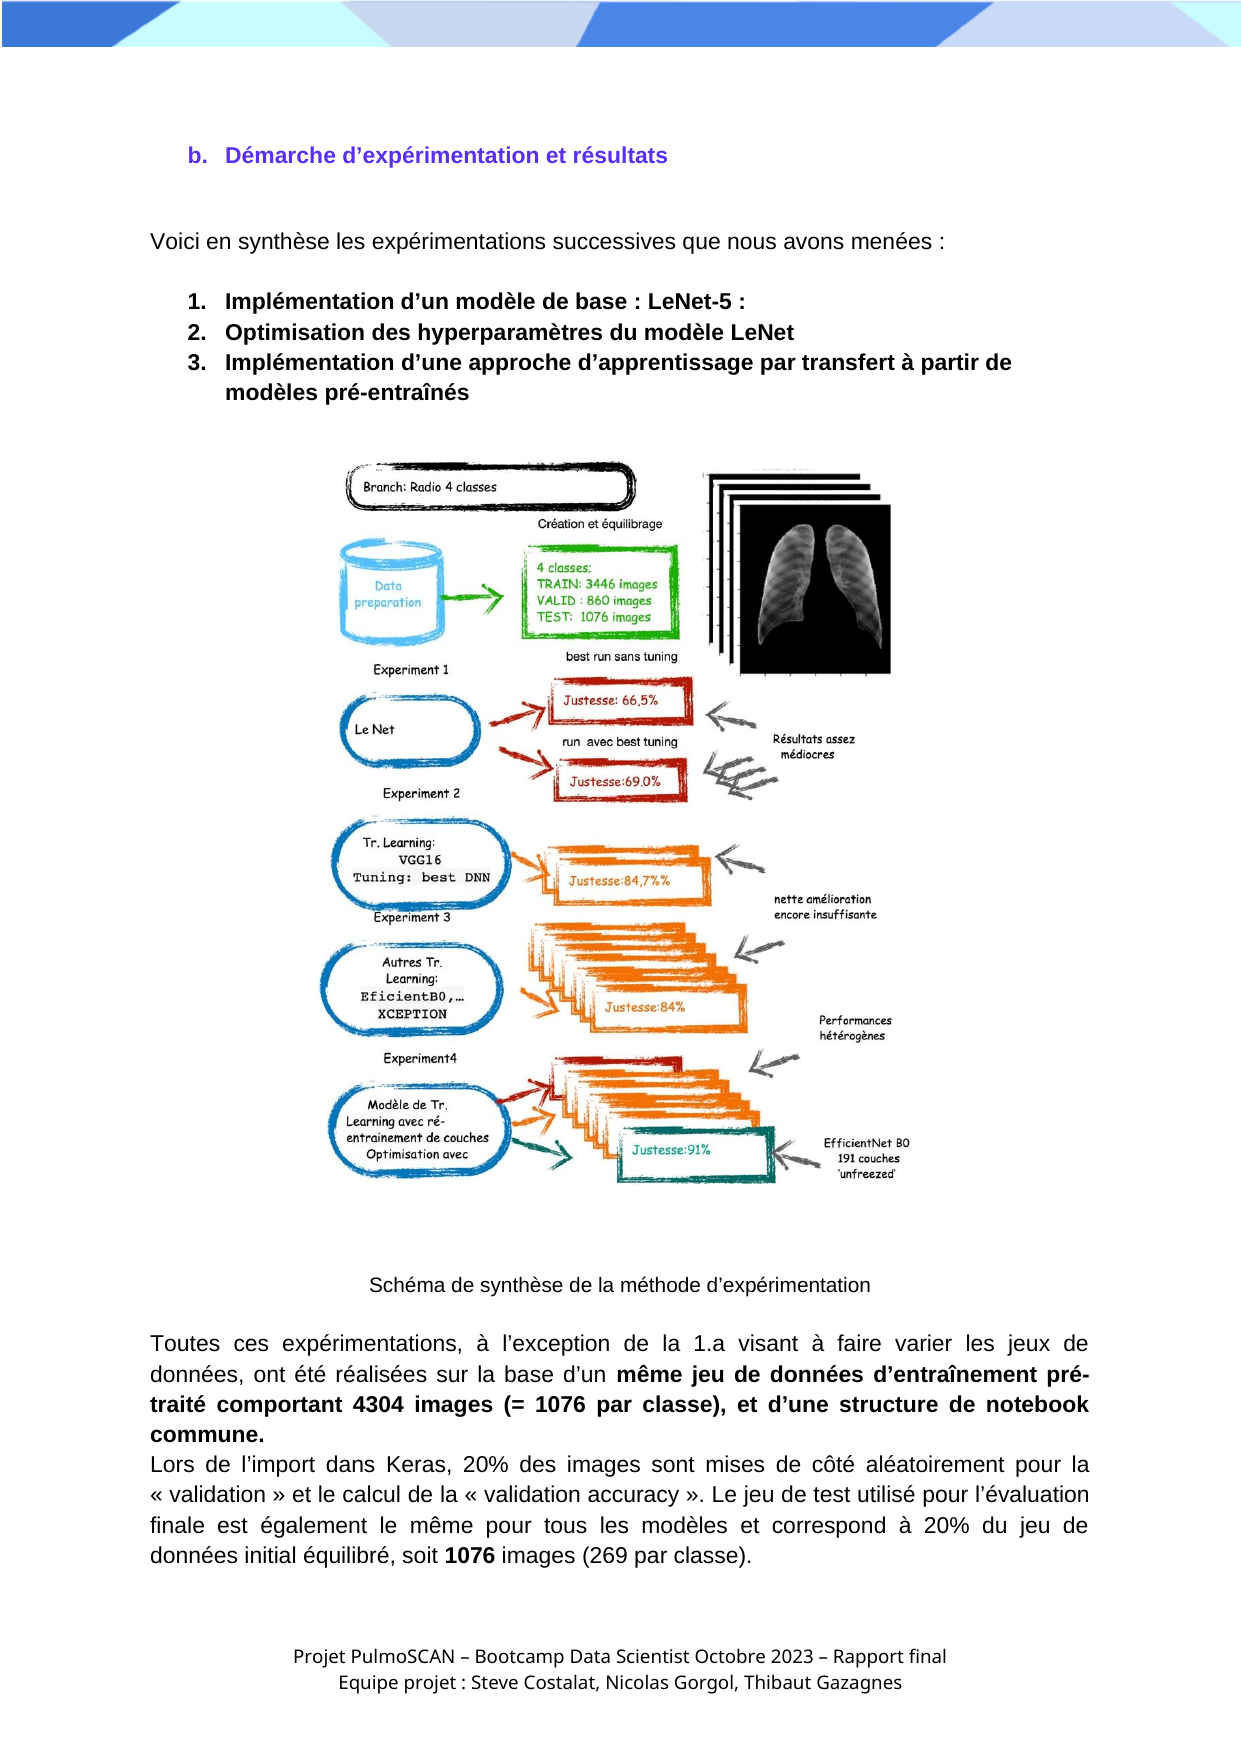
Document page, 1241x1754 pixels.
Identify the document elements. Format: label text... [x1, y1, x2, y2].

subtitle Démarche d’expérimentation et résultats [187, 142, 1090, 169]
list Implémentation d’une approche d’apprentissage par transfert à partir de modèles pré-entraînés [187, 349, 1090, 405]
text Lors de l’import dans Keras, 20% des images sont mises de côté aléatoirement pour la « validation » et le calcul de la « validation accuracy ». Le jeu de test utilisé pour l’évaluation finale est également le même pour tous les modèles et correspond à 20% du jeu de données initial équilibré, soit 1076 images (269 par classe). [150, 1451, 1090, 1568]
text Toutes ces expérimentations, à l’exception de la 1.a visant à faire varier les jeux de données, ont été réalisées sur la base d’un même jeu de données d’entraînement pré-traité comportant 4304 images (= 1076 par classe), et d’une structure de notebook commune. [150, 1330, 1090, 1447]
text Schéma de synthèse de la méthode d’expérimentation [150, 1273, 1090, 1297]
picture [316, 409, 925, 1269]
list Implémentation d’un modèle de base : LeNet-5 : [187, 288, 1090, 314]
text Voici en synthèse les expérimentations successives que nous avons menées : [150, 228, 1090, 254]
list Optimisation des hyperparamètres du modèle LeNet [187, 318, 1090, 345]
picture [3, 2, 1241, 47]
